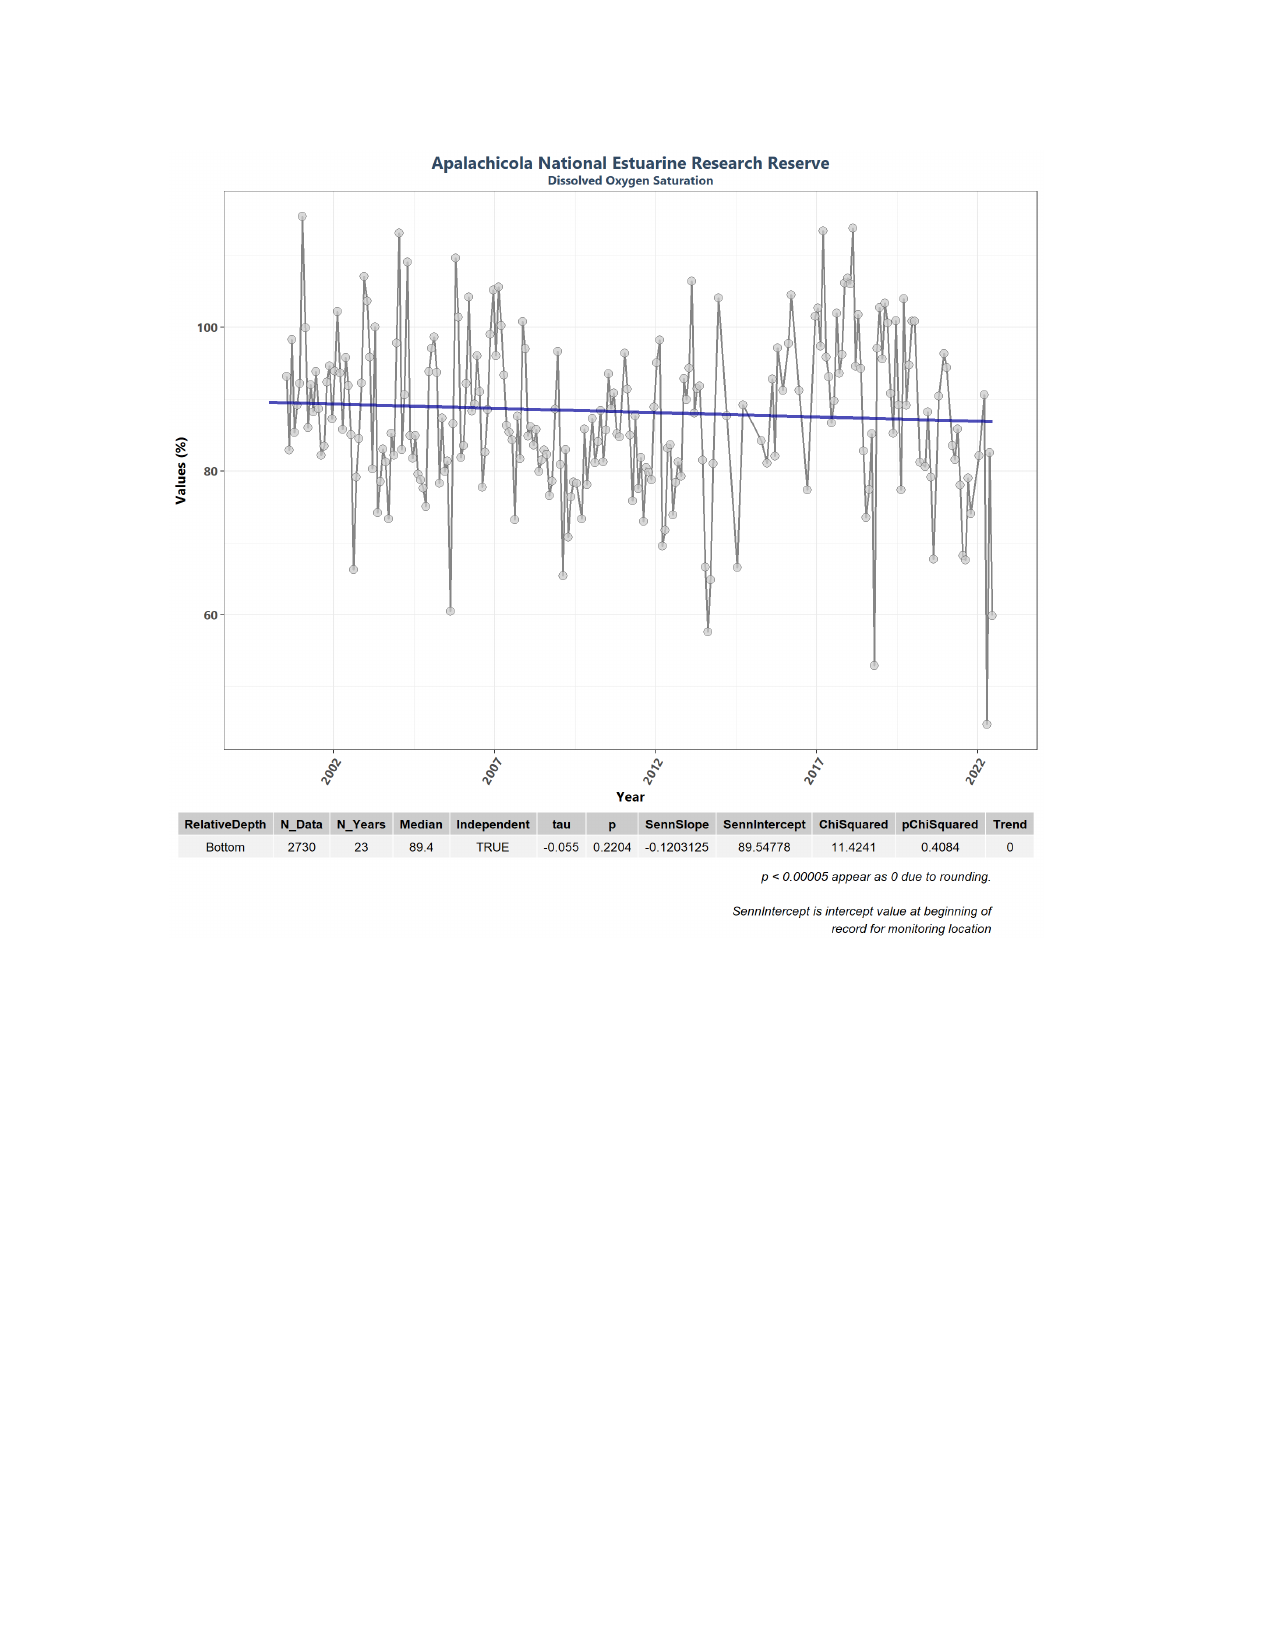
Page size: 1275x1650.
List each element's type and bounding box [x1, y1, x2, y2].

picture [168, 150, 1044, 938]
